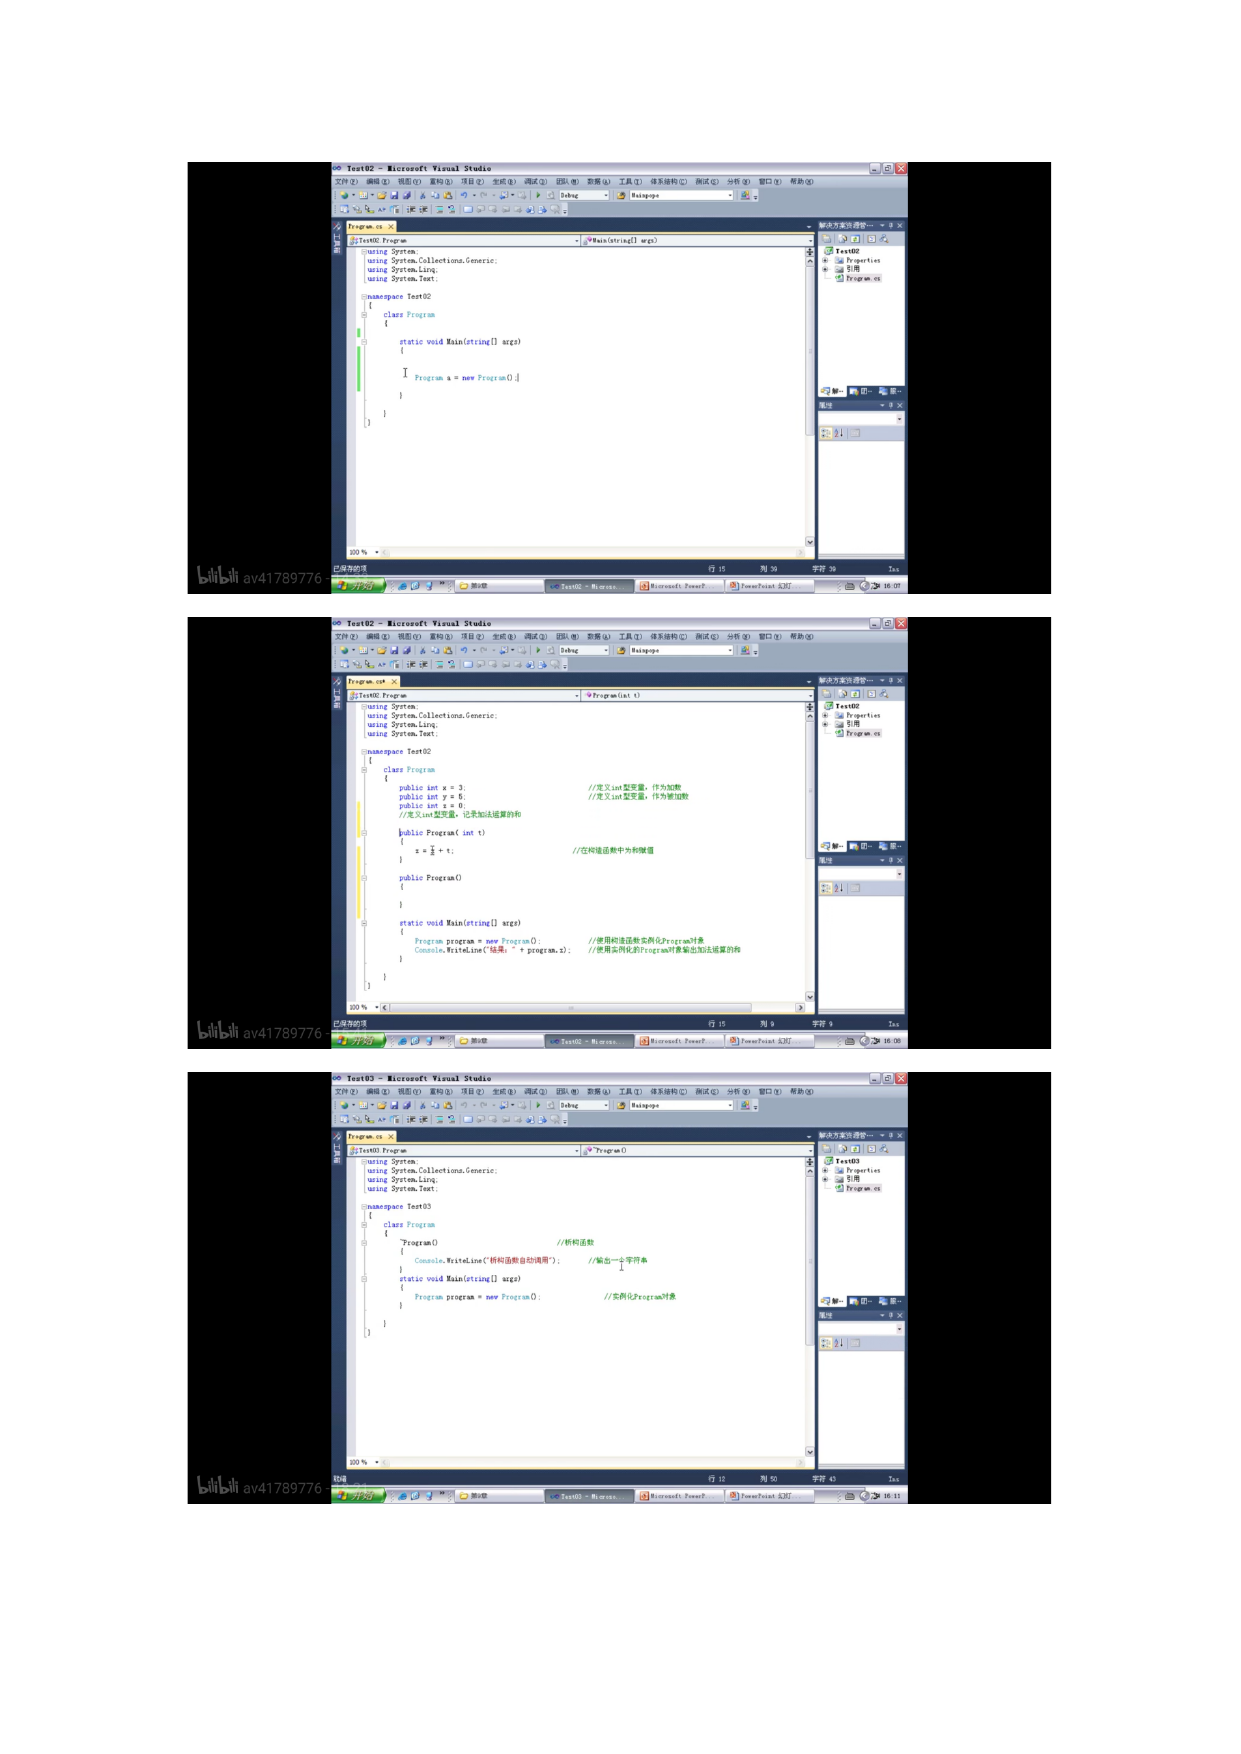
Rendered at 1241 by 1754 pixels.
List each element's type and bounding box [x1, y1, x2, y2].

picture [187, 1072, 1052, 1504]
picture [187, 617, 1052, 1049]
picture [187, 162, 1052, 594]
